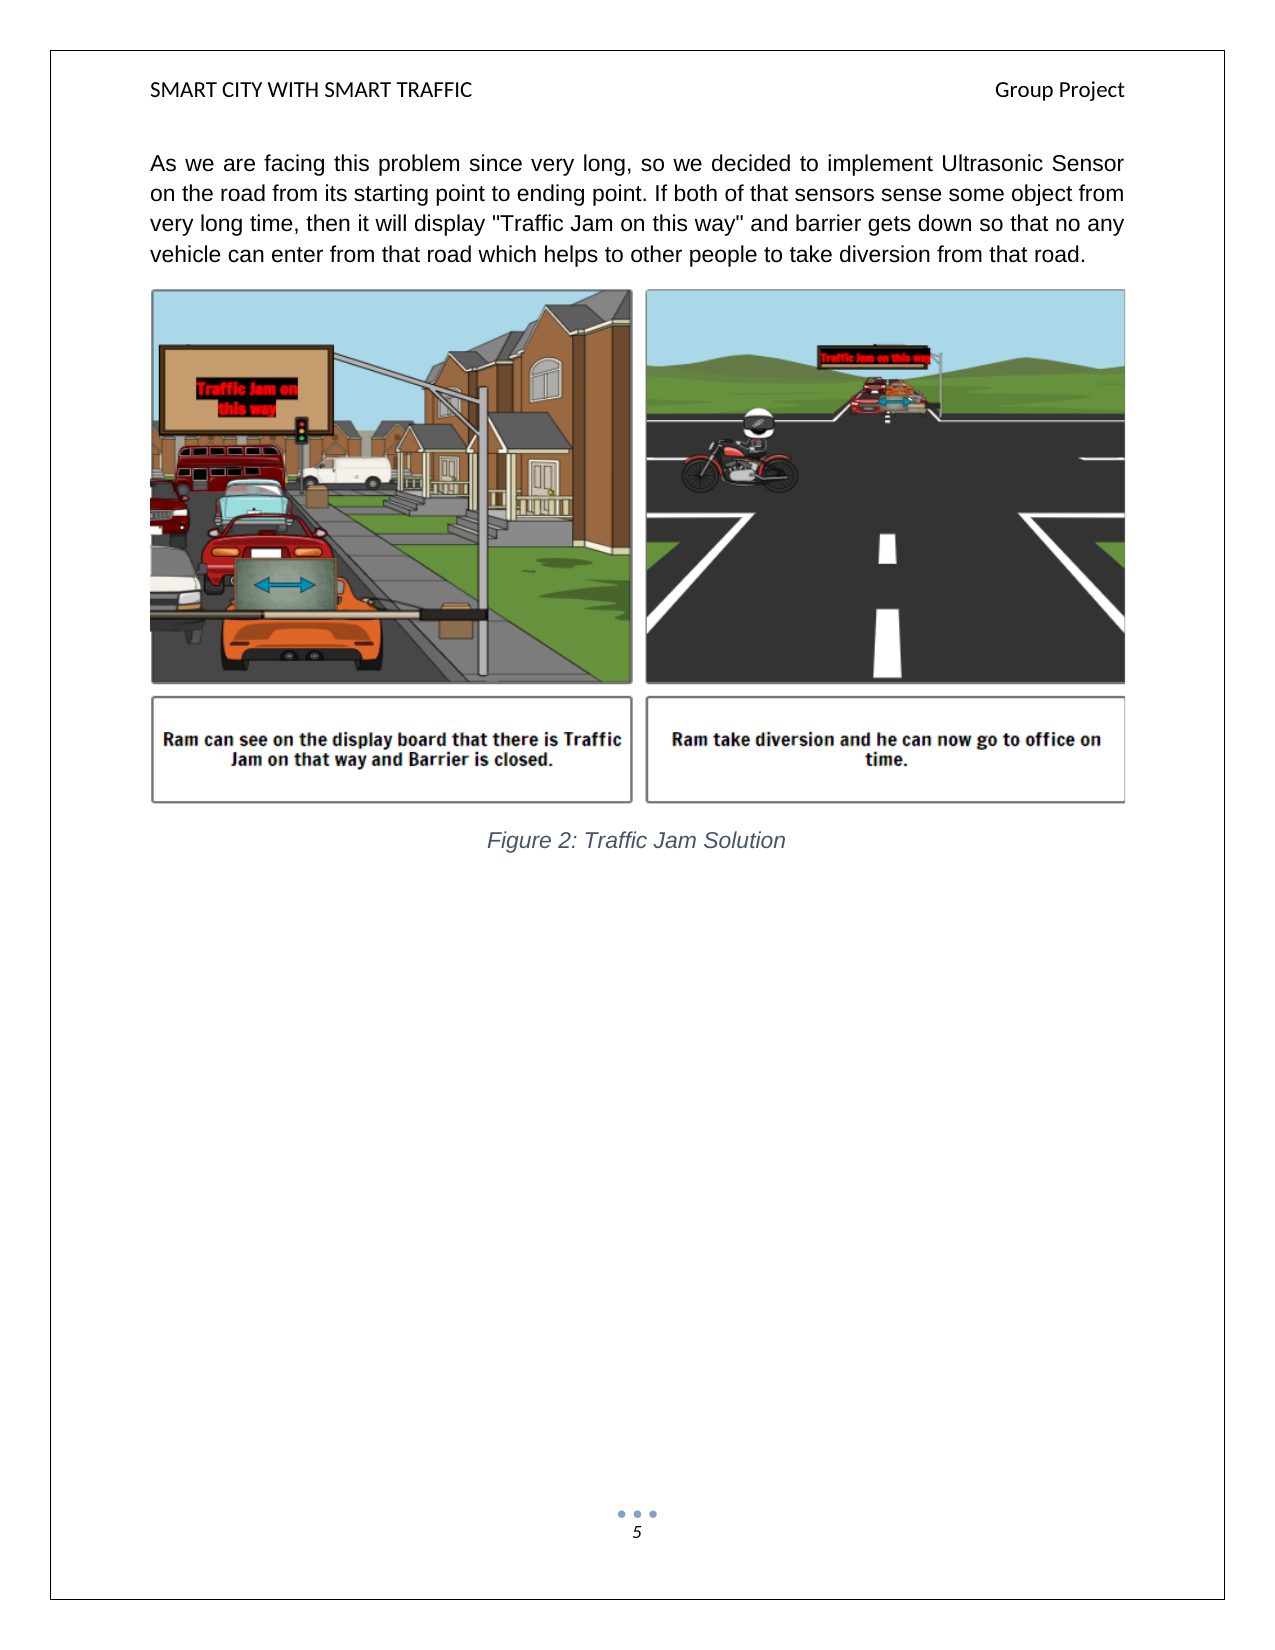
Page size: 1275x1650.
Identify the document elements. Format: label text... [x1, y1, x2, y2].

picture [150, 287, 1125, 807]
text As we are facing this problem since very long, so we decided to implement Ultrasonic Sensor on the road from its starting point to ending point. If both of that sensors sense some object from very long time, then it will display "Traffic Jam on this way" and barrier gets down so that no any vehicle can enter from that road which helps to other people to take diversion from that road. [150, 150, 1125, 267]
text Figure 2: Traffic Jam Solution [150, 827, 1125, 853]
